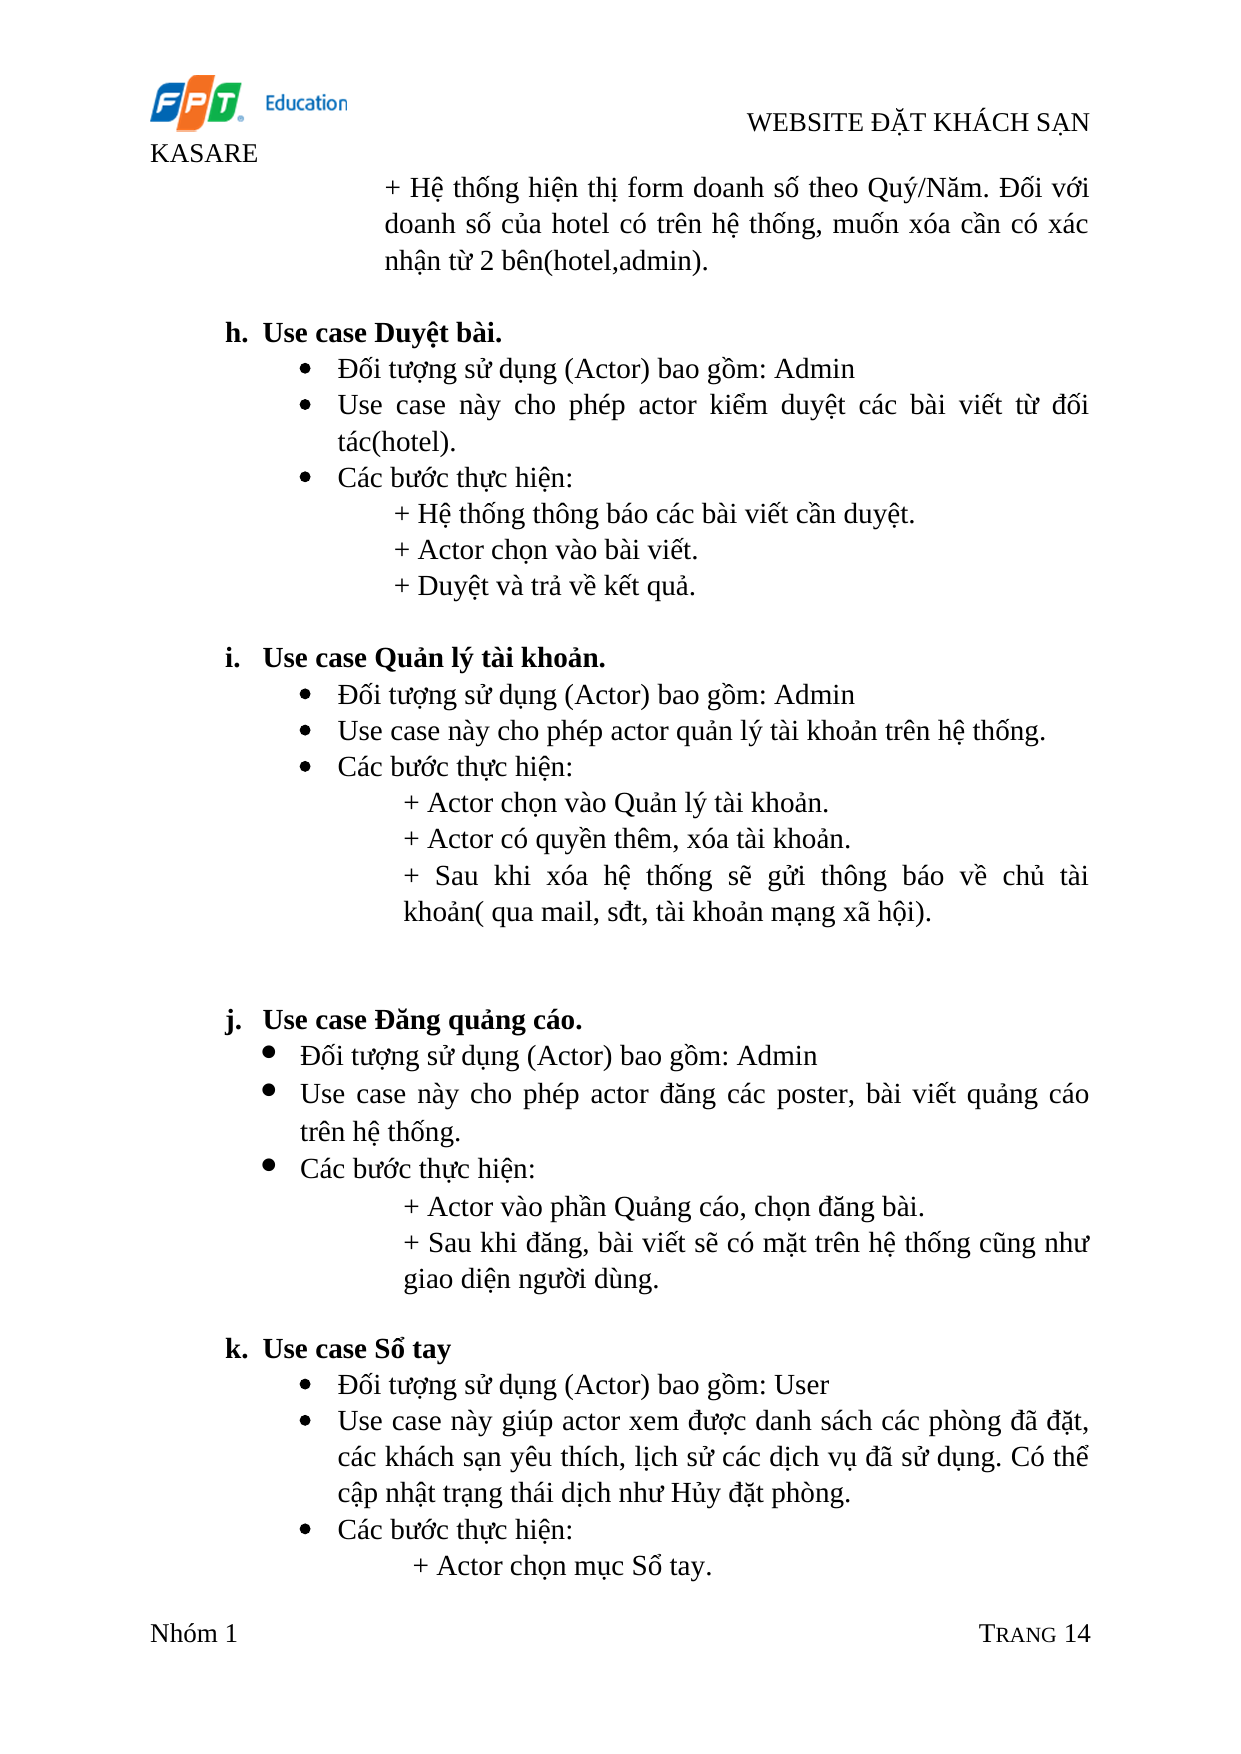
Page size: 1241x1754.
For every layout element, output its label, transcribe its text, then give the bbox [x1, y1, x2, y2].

list Các bước thực hiện: [300, 1512, 1090, 1545]
list + Actor có quyền thêm, xóa tài khoản. [403, 822, 1090, 855]
list Đối tượng sử dụng (Actor) bao gồm: Admin [262, 1038, 1090, 1074]
picture [150, 75, 347, 132]
list + Sau khi xóa hệ thống sẽ gửi thông báo về chủ tài khoản( qua mail, sđt, tài khoản mạng xã hội). [403, 858, 1090, 927]
list Đối tượng sử dụng (Actor) bao gồm: Admin [300, 351, 1090, 385]
list Đối tượng sử dụng (Actor) bao gồm: Admin [300, 677, 1090, 710]
list + Actor vào phần Quảng cáo, chọn đăng bài. [403, 1189, 1090, 1222]
list Use case Đăng quảng cáo. [225, 1002, 1090, 1036]
list + Actor chọn vào bài viết. [394, 532, 1090, 566]
list Các bước thực hiện: [300, 460, 1090, 493]
list Use case này cho phép actor kiểm duyệt các bài viết từ đối tác(hotel). [300, 387, 1090, 457]
list + Hệ thống thông báo các bài viết cần duyệt. [394, 496, 1090, 529]
list + Actor chọn vào Quản lý tài khoản. [403, 786, 1090, 819]
list Use case này cho phép actor quản lý tài khoản trên hệ thống. [300, 713, 1090, 747]
list Use case Sổ tay [225, 1331, 1090, 1364]
list + Actor chọn mục Sổ tay. [412, 1548, 1090, 1582]
list Các bước thực hiện: [262, 1151, 1090, 1186]
list + Duyệt và trả về kết quả. [394, 568, 1090, 602]
list Use case Quản lý tài khoản. [225, 641, 1090, 674]
list Đối tượng sử dụng (Actor) bao gồm: User [300, 1367, 1090, 1401]
list Use case này giúp actor xem được danh sách các phòng đã đặt, các khách sạn yêu thích, lịch sử các dịch vụ đã sử dụng. Có thể cập nhật trạng thái dịch như Hủy đặt phòng. [300, 1403, 1090, 1509]
list Các bước thực hiện: [300, 749, 1090, 783]
list Use case Duyệt bài. [225, 315, 1090, 348]
list + Sau khi đăng, bài viết sẽ có mặt trên hệ thống cũng như giao diện người dùng. [403, 1225, 1090, 1295]
list + Hệ thống hiện thị form doanh số theo Quý/Năm. Đối với doanh số của hotel có trên hệ thống, muốn xóa cần có xác nhận từ 2 bên(hotel,admin). [384, 170, 1090, 276]
list Use case này cho phép actor đăng các poster, bài viết quảng cáo trên hệ thống. [262, 1077, 1090, 1148]
